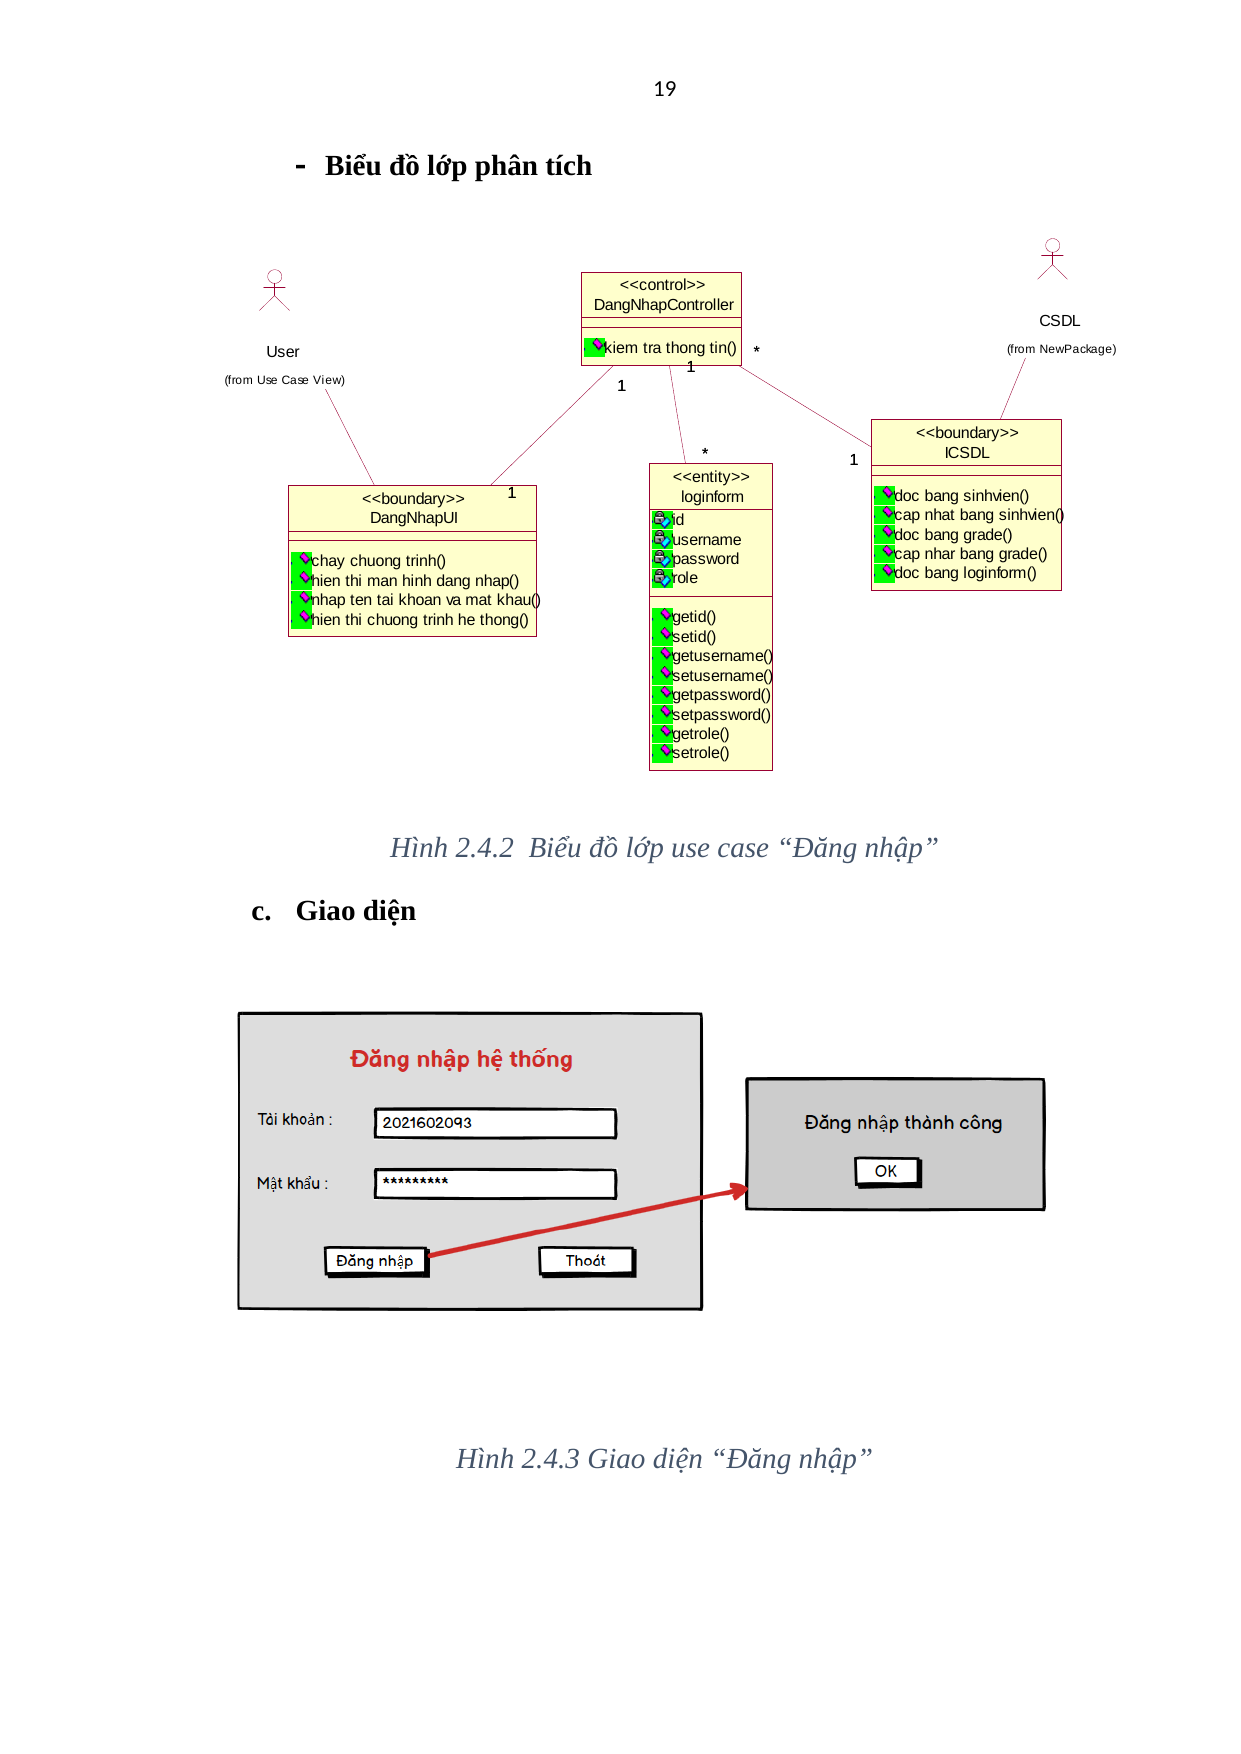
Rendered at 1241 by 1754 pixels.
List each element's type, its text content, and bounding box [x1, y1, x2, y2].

list Giao diện [251, 893, 1122, 926]
picture [206, 953, 1123, 1403]
text Hình 2.4.3 Giao diện “Đăng nhập” [207, 1441, 1122, 1475]
text Hình 2.4.2 Biểu đồ lớp use case “Đăng nhập” [207, 830, 1122, 863]
list Biểu đồ lớp phân tích [295, 148, 1122, 181]
